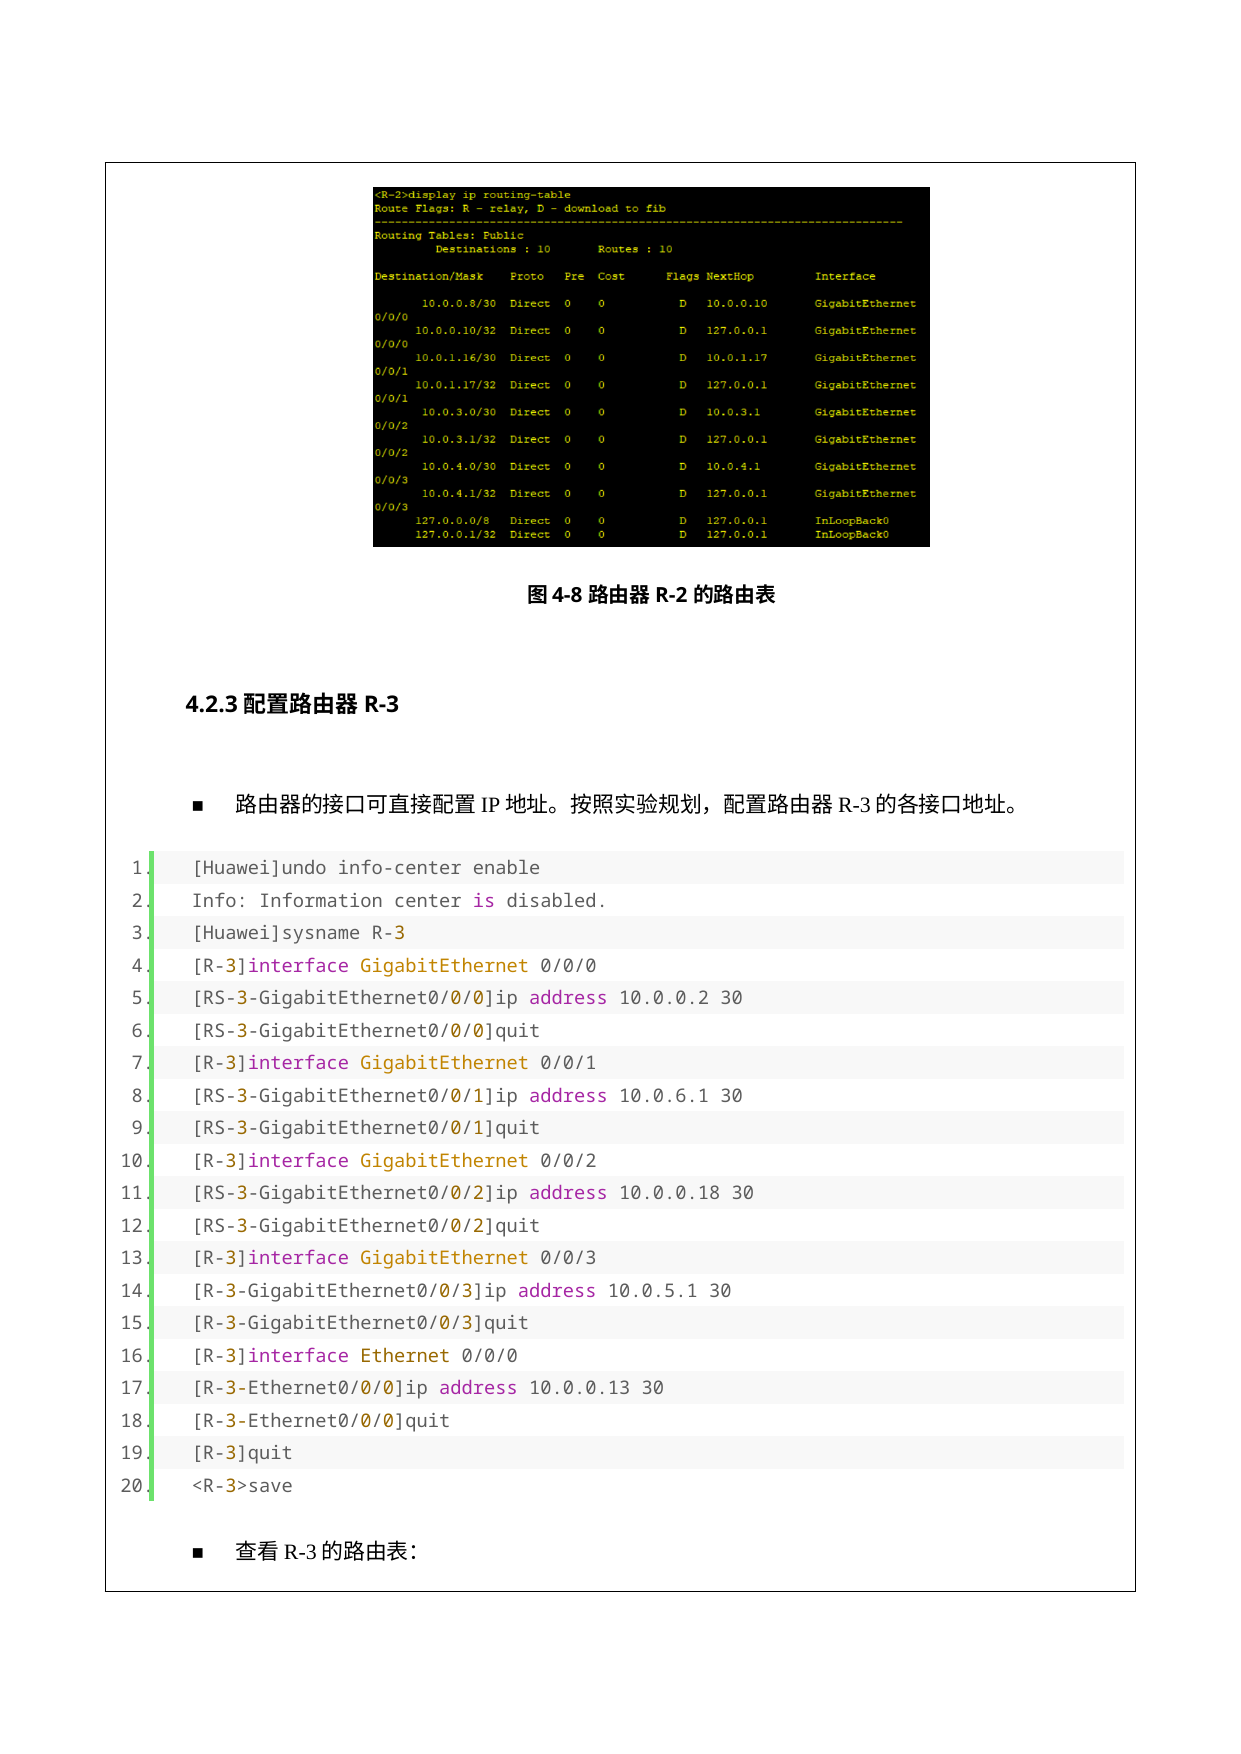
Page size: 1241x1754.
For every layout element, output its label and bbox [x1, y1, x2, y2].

table_cell [106, 163, 1135, 1591]
picture [373, 187, 930, 547]
